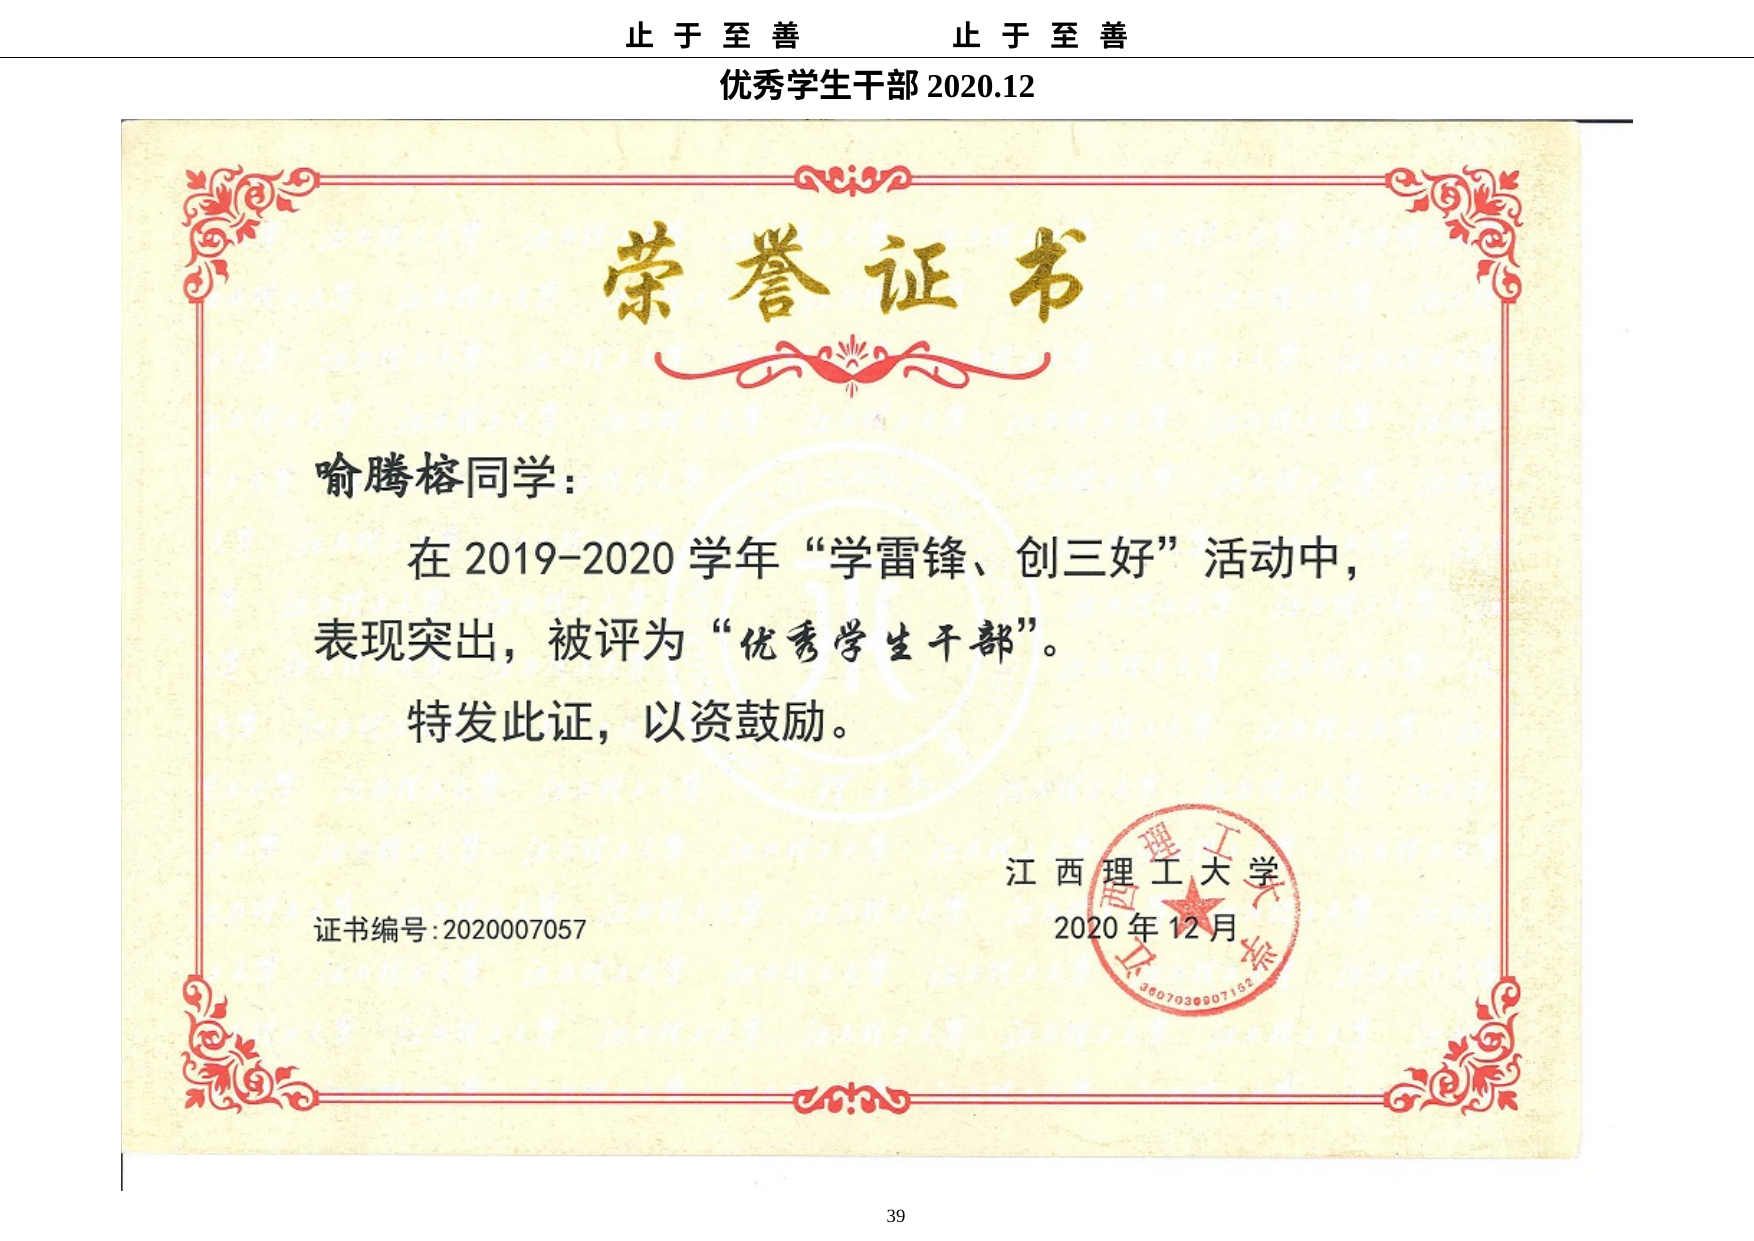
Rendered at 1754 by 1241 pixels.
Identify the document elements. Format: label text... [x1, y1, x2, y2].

title 优秀学生干部 2020.12 [0, 58, 1754, 107]
picture [121, 119, 1633, 1191]
